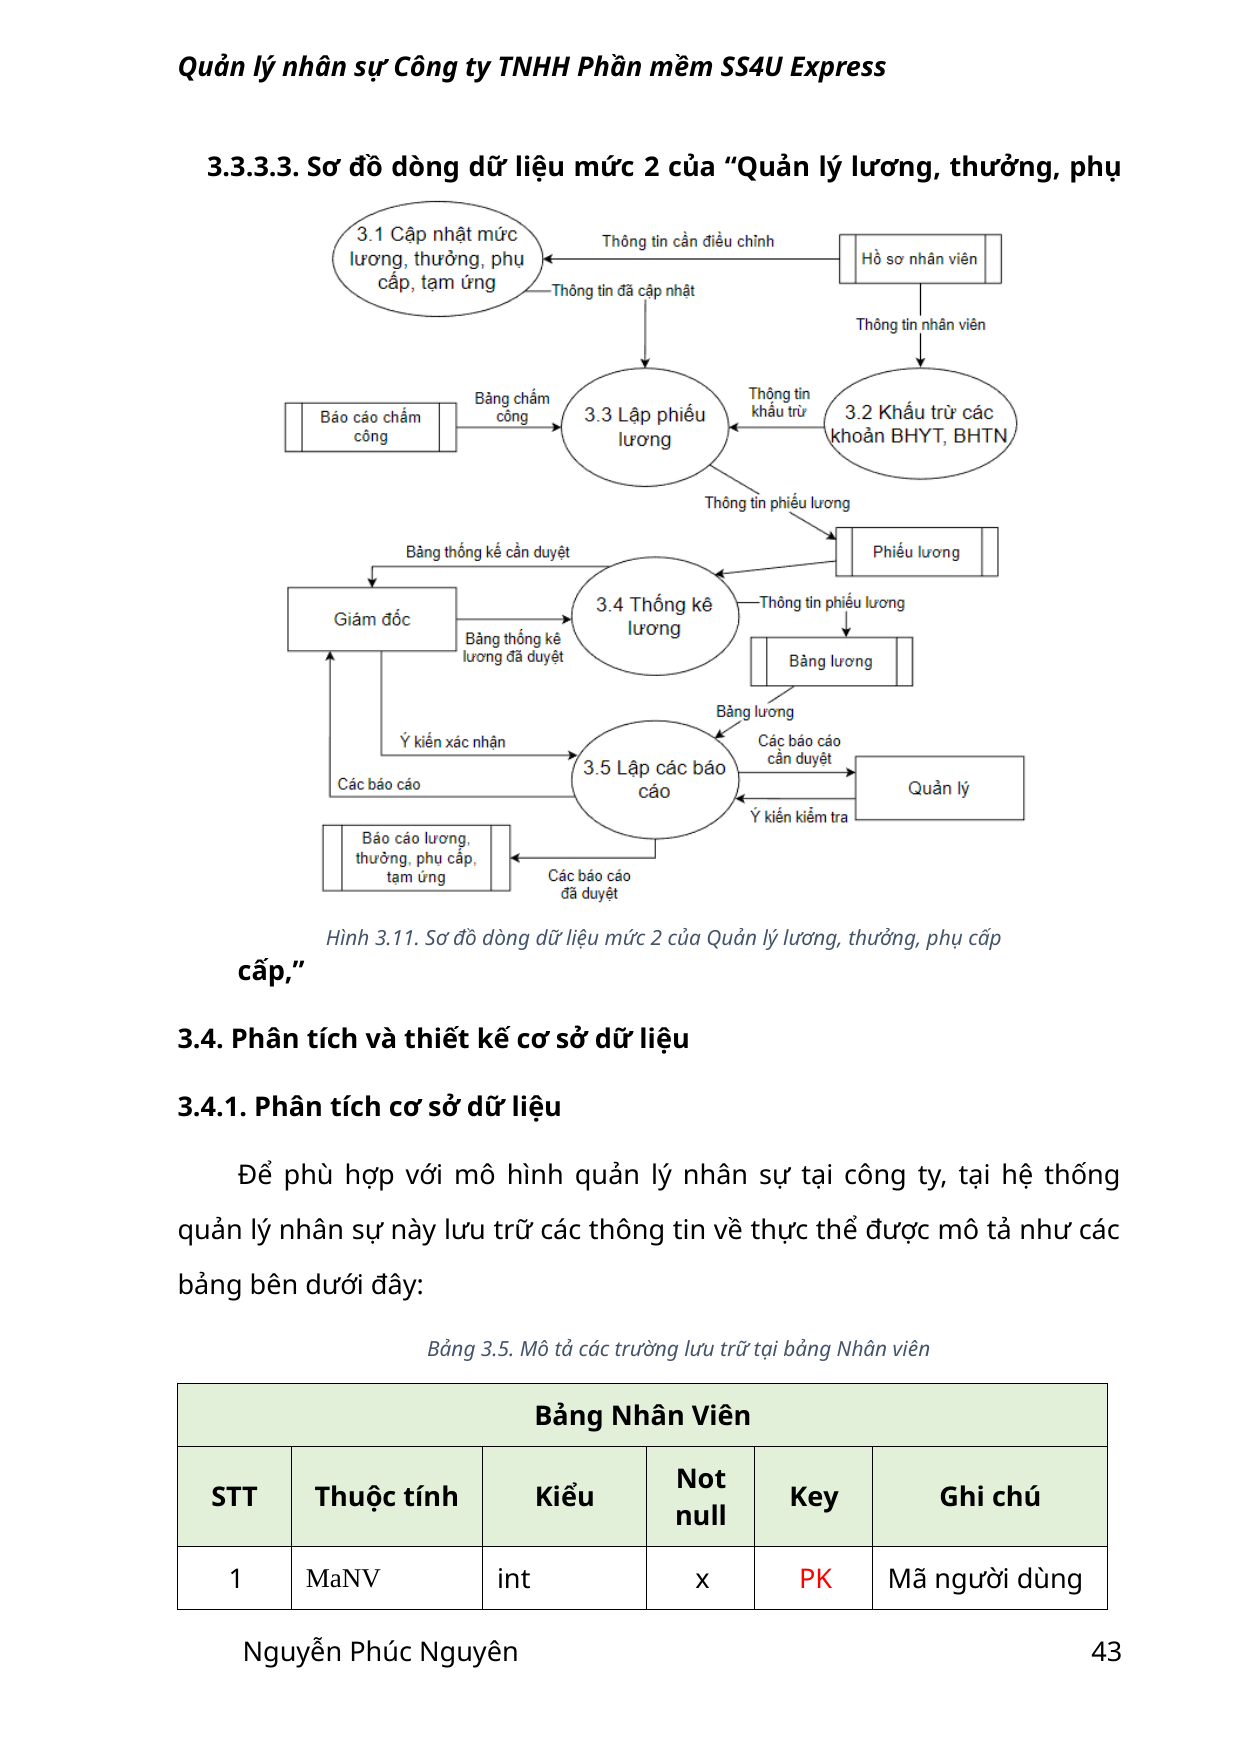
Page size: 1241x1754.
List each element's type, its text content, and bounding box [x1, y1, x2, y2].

subtitle Phân tích và thiết kế cơ sở dữ liệu [177, 1019, 1122, 1056]
table_cell Key [755, 1447, 872, 1546]
text Để phù hợp với mô hình quản lý nhân sự tại công ty, tại hệ thống quản lý nhân sự này lưu trữ các thông tin về thực thể được mô tả như các bảng bên dưới đây: [177, 1155, 1122, 1303]
table_header Bảng Nhân Viên [178, 1384, 1107, 1446]
table_cell STT [178, 1447, 291, 1546]
table_cell Ghi chú [873, 1447, 1107, 1546]
table_cell PK [755, 1547, 872, 1608]
table_cell Thuộc tính [292, 1447, 482, 1546]
table_cell int [483, 1547, 646, 1608]
picture [264, 194, 1035, 914]
table_cell x [647, 1547, 754, 1608]
table_cell 1 [178, 1547, 291, 1608]
subtitle Phân tích cơ sở dữ liệu [177, 1087, 1122, 1124]
table_cell Kiểu [483, 1447, 646, 1546]
table_cell Mã người dùng [873, 1547, 1107, 1608]
table_cell Not null [647, 1447, 754, 1546]
table_cell MaNV [292, 1547, 482, 1608]
